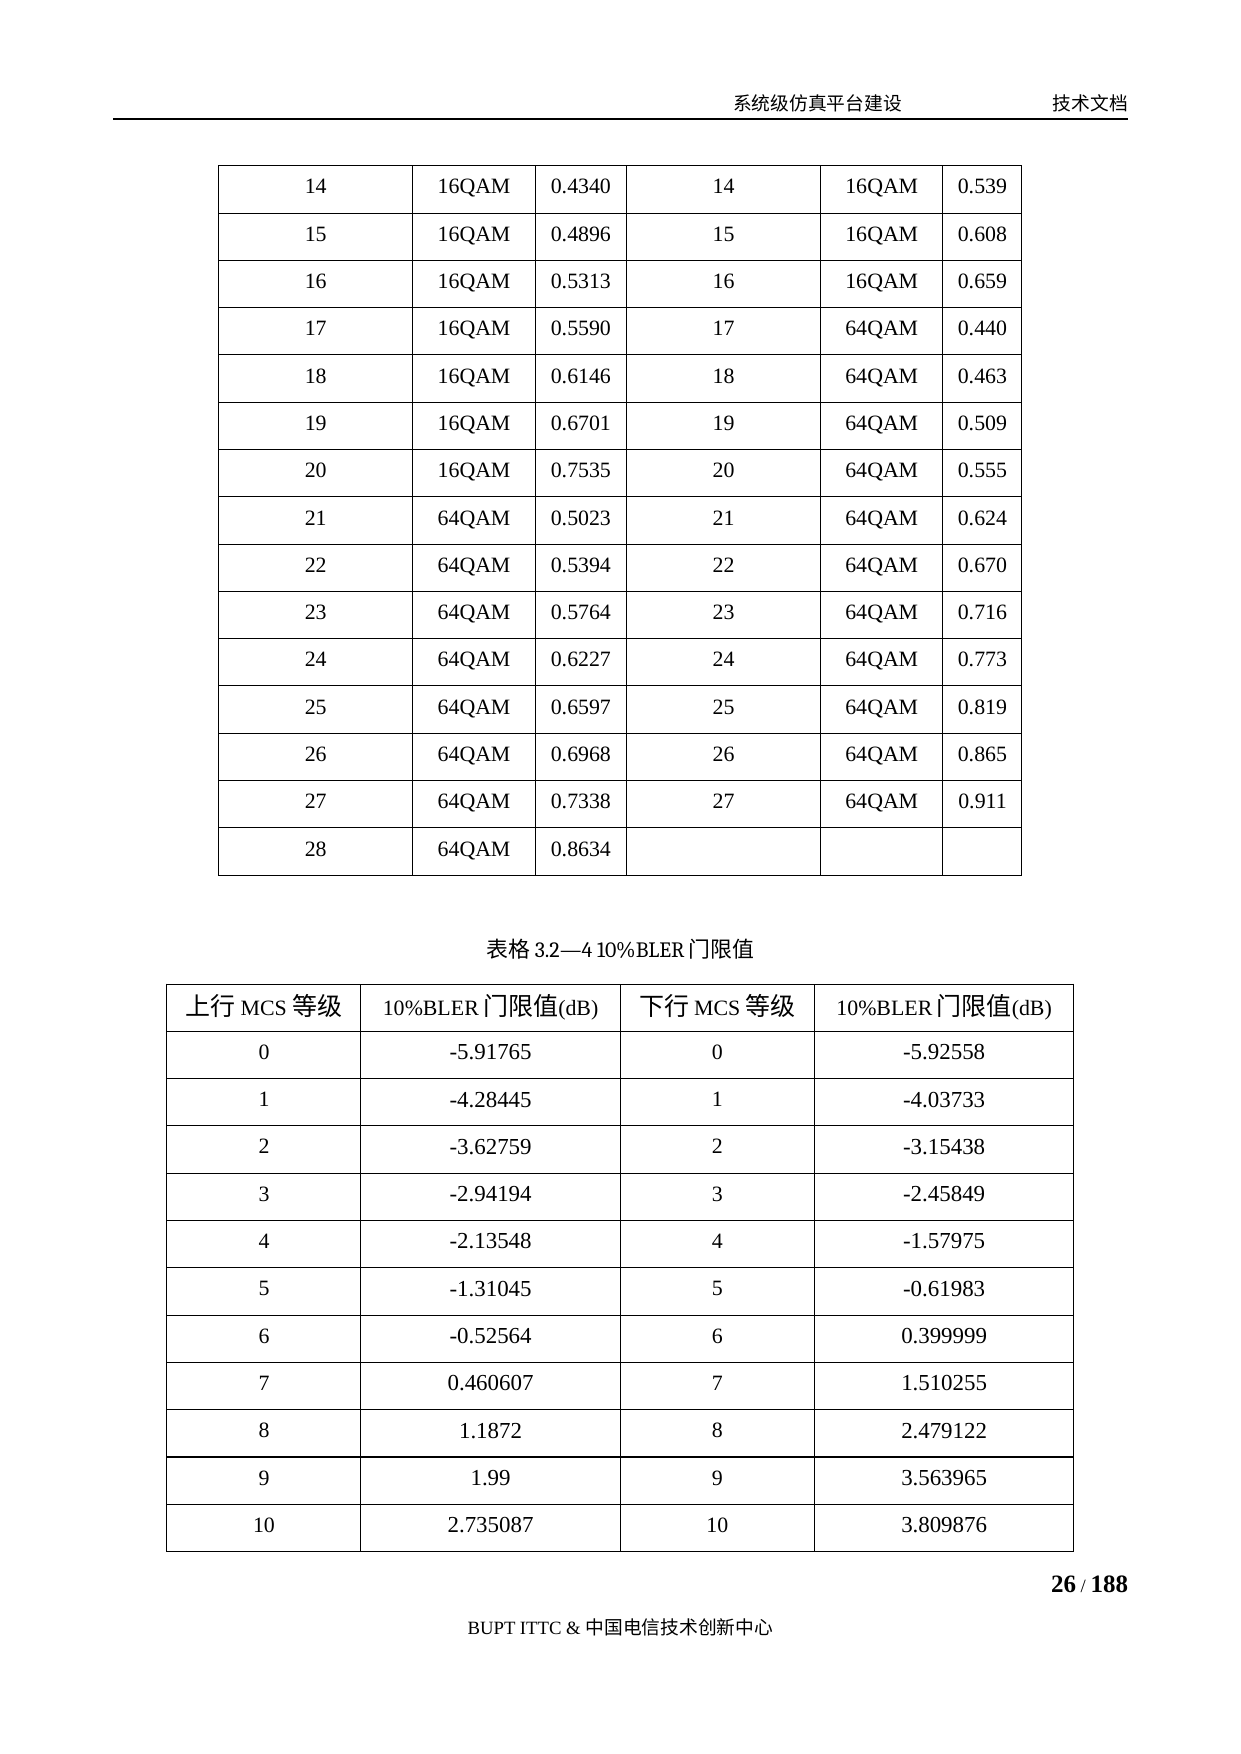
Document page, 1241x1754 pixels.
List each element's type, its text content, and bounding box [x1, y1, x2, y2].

table_cell 6 [167, 1316, 360, 1362]
table_cell 0.716 [943, 592, 1021, 638]
table_cell -1.57975 [815, 1221, 1073, 1267]
table_cell 3 [167, 1174, 360, 1220]
table_cell 64QAM [821, 545, 942, 591]
table_cell 0.911 [943, 781, 1021, 827]
table_cell 64QAM [413, 781, 535, 827]
table_cell -2.13548 [361, 1221, 620, 1267]
table_cell 18 [219, 355, 412, 402]
table_cell 64QAM [821, 403, 942, 449]
table_cell 1.99 [361, 1458, 620, 1504]
table_cell 64QAM [413, 828, 535, 874]
table_cell -2.94194 [361, 1174, 620, 1220]
table_cell 5 [621, 1268, 814, 1314]
table_cell 0.539 [943, 166, 1021, 212]
table_cell 28 [219, 828, 412, 874]
table_cell 64QAM [821, 734, 942, 780]
table_cell 16 [219, 261, 412, 307]
table_cell 0.6146 [536, 355, 626, 402]
table_cell 0.624 [943, 497, 1021, 543]
table_cell 16QAM [413, 214, 535, 260]
table_cell 21 [627, 497, 820, 543]
table_cell -3.15438 [815, 1126, 1073, 1173]
table_cell 0.6968 [536, 734, 626, 780]
table_cell 7 [621, 1363, 814, 1409]
table_cell 17 [219, 308, 412, 354]
table_cell -1.31045 [361, 1268, 620, 1314]
table_cell 20 [219, 450, 412, 496]
table_cell 25 [219, 686, 412, 733]
table_cell 6 [621, 1316, 814, 1362]
table_cell 0.5764 [536, 592, 626, 638]
table_cell 64QAM [413, 639, 535, 685]
table_cell 0.819 [943, 686, 1021, 733]
table_cell 26 [627, 734, 820, 780]
table_cell 0.8634 [536, 828, 626, 874]
table_cell 64QAM [821, 639, 942, 685]
table_cell 3.563965 [815, 1458, 1073, 1504]
table_cell 2.735087 [361, 1505, 620, 1551]
table_cell 1 [167, 1079, 360, 1125]
table_cell -4.03733 [815, 1079, 1073, 1125]
table_cell 0.5394 [536, 545, 626, 591]
table_cell 22 [219, 545, 412, 591]
table_cell 25 [627, 686, 820, 733]
table_cell 16QAM [413, 308, 535, 354]
table_cell 16QAM [821, 166, 942, 212]
table_cell 64QAM [821, 497, 942, 543]
table_cell 16QAM [821, 214, 942, 260]
table_header 下行MCS 等级 [621, 985, 814, 1031]
table_cell 22 [627, 545, 820, 591]
table_cell 64QAM [413, 497, 535, 543]
table_header 上行MCS 等级 [167, 985, 360, 1031]
table_cell 14 [627, 166, 820, 212]
table_cell 10 [621, 1505, 814, 1551]
table_cell 14 [219, 166, 412, 212]
table_header 10%BLER门限值(dB) [361, 985, 620, 1031]
table_cell 19 [219, 403, 412, 449]
table_cell [943, 828, 1021, 874]
table_cell 0 [167, 1032, 360, 1078]
table_cell 64QAM [413, 592, 535, 638]
table_cell 0.5313 [536, 261, 626, 307]
table_cell 27 [219, 781, 412, 827]
table_cell 0.7338 [536, 781, 626, 827]
table_cell 0.7535 [536, 450, 626, 496]
table_cell 0.4340 [536, 166, 626, 212]
table_cell [821, 828, 942, 874]
table_cell 8 [621, 1410, 814, 1456]
table_header 10%BLER门限值(dB) [815, 985, 1073, 1031]
table_cell 8 [167, 1410, 360, 1456]
table_cell 0.773 [943, 639, 1021, 685]
table_cell 17 [627, 308, 820, 354]
table_cell 23 [219, 592, 412, 638]
table_cell 23 [627, 592, 820, 638]
table_cell 4 [167, 1221, 360, 1267]
table_cell -5.92558 [815, 1032, 1073, 1078]
table_cell 2 [621, 1126, 814, 1173]
table_cell 3.809876 [815, 1505, 1073, 1551]
table_cell 24 [627, 639, 820, 685]
table_cell 0.6701 [536, 403, 626, 449]
table_cell 64QAM [821, 355, 942, 402]
table_cell 64QAM [821, 592, 942, 638]
table_cell -0.52564 [361, 1316, 620, 1362]
table_cell 3 [621, 1174, 814, 1220]
table_cell 27 [627, 781, 820, 827]
table_cell 2 [167, 1126, 360, 1173]
table_cell -3.62759 [361, 1126, 620, 1173]
table_cell 0.509 [943, 403, 1021, 449]
table_cell -0.61983 [815, 1268, 1073, 1314]
table_cell 64QAM [821, 686, 942, 733]
table_cell 16QAM [413, 166, 535, 212]
table_cell [627, 828, 820, 874]
table_cell 0.6227 [536, 639, 626, 685]
table_cell 16QAM [821, 261, 942, 307]
table_cell 19 [627, 403, 820, 449]
table_cell 4 [621, 1221, 814, 1267]
table_cell 64QAM [413, 686, 535, 733]
table_cell 1 [621, 1079, 814, 1125]
table_cell 1.510255 [815, 1363, 1073, 1409]
table_cell 64QAM [413, 545, 535, 591]
table_cell 10 [167, 1505, 360, 1551]
table_cell 0.4896 [536, 214, 626, 260]
table_cell 5 [167, 1268, 360, 1314]
table_cell 2.479122 [815, 1410, 1073, 1456]
table_cell 9 [621, 1458, 814, 1504]
table_cell 21 [219, 497, 412, 543]
table_cell 0.5590 [536, 308, 626, 354]
table_cell 16QAM [413, 261, 535, 307]
table_cell 0.460607 [361, 1363, 620, 1409]
table_cell 0.5023 [536, 497, 626, 543]
table_cell 20 [627, 450, 820, 496]
table_cell 0.555 [943, 450, 1021, 496]
table_cell 64QAM [821, 450, 942, 496]
table_cell 1.1872 [361, 1410, 620, 1456]
table_cell 9 [167, 1458, 360, 1504]
table_cell 26 [219, 734, 412, 780]
table_cell 64QAM [821, 308, 942, 354]
table_cell 0.865 [943, 734, 1021, 780]
table_cell -4.28445 [361, 1079, 620, 1125]
table_cell 15 [627, 214, 820, 260]
table_cell 0.670 [943, 545, 1021, 591]
table_cell 64QAM [821, 781, 942, 827]
table_cell 0.608 [943, 214, 1021, 260]
table_cell 16QAM [413, 355, 535, 402]
table_cell 0.6597 [536, 686, 626, 733]
table_cell -5.91765 [361, 1032, 620, 1078]
table_cell 0 [621, 1032, 814, 1078]
table_cell 0.440 [943, 308, 1021, 354]
table_cell 0.399999 [815, 1316, 1073, 1362]
table_cell 15 [219, 214, 412, 260]
table_cell 0.659 [943, 261, 1021, 307]
table_cell 18 [627, 355, 820, 402]
table_cell 7 [167, 1363, 360, 1409]
table_cell 16QAM [413, 450, 535, 496]
table_cell 64QAM [413, 734, 535, 780]
table_cell 16 [627, 261, 820, 307]
table_cell 0.463 [943, 355, 1021, 402]
table_cell 16QAM [413, 403, 535, 449]
table_cell -2.45849 [815, 1174, 1073, 1220]
table_cell 24 [219, 639, 412, 685]
